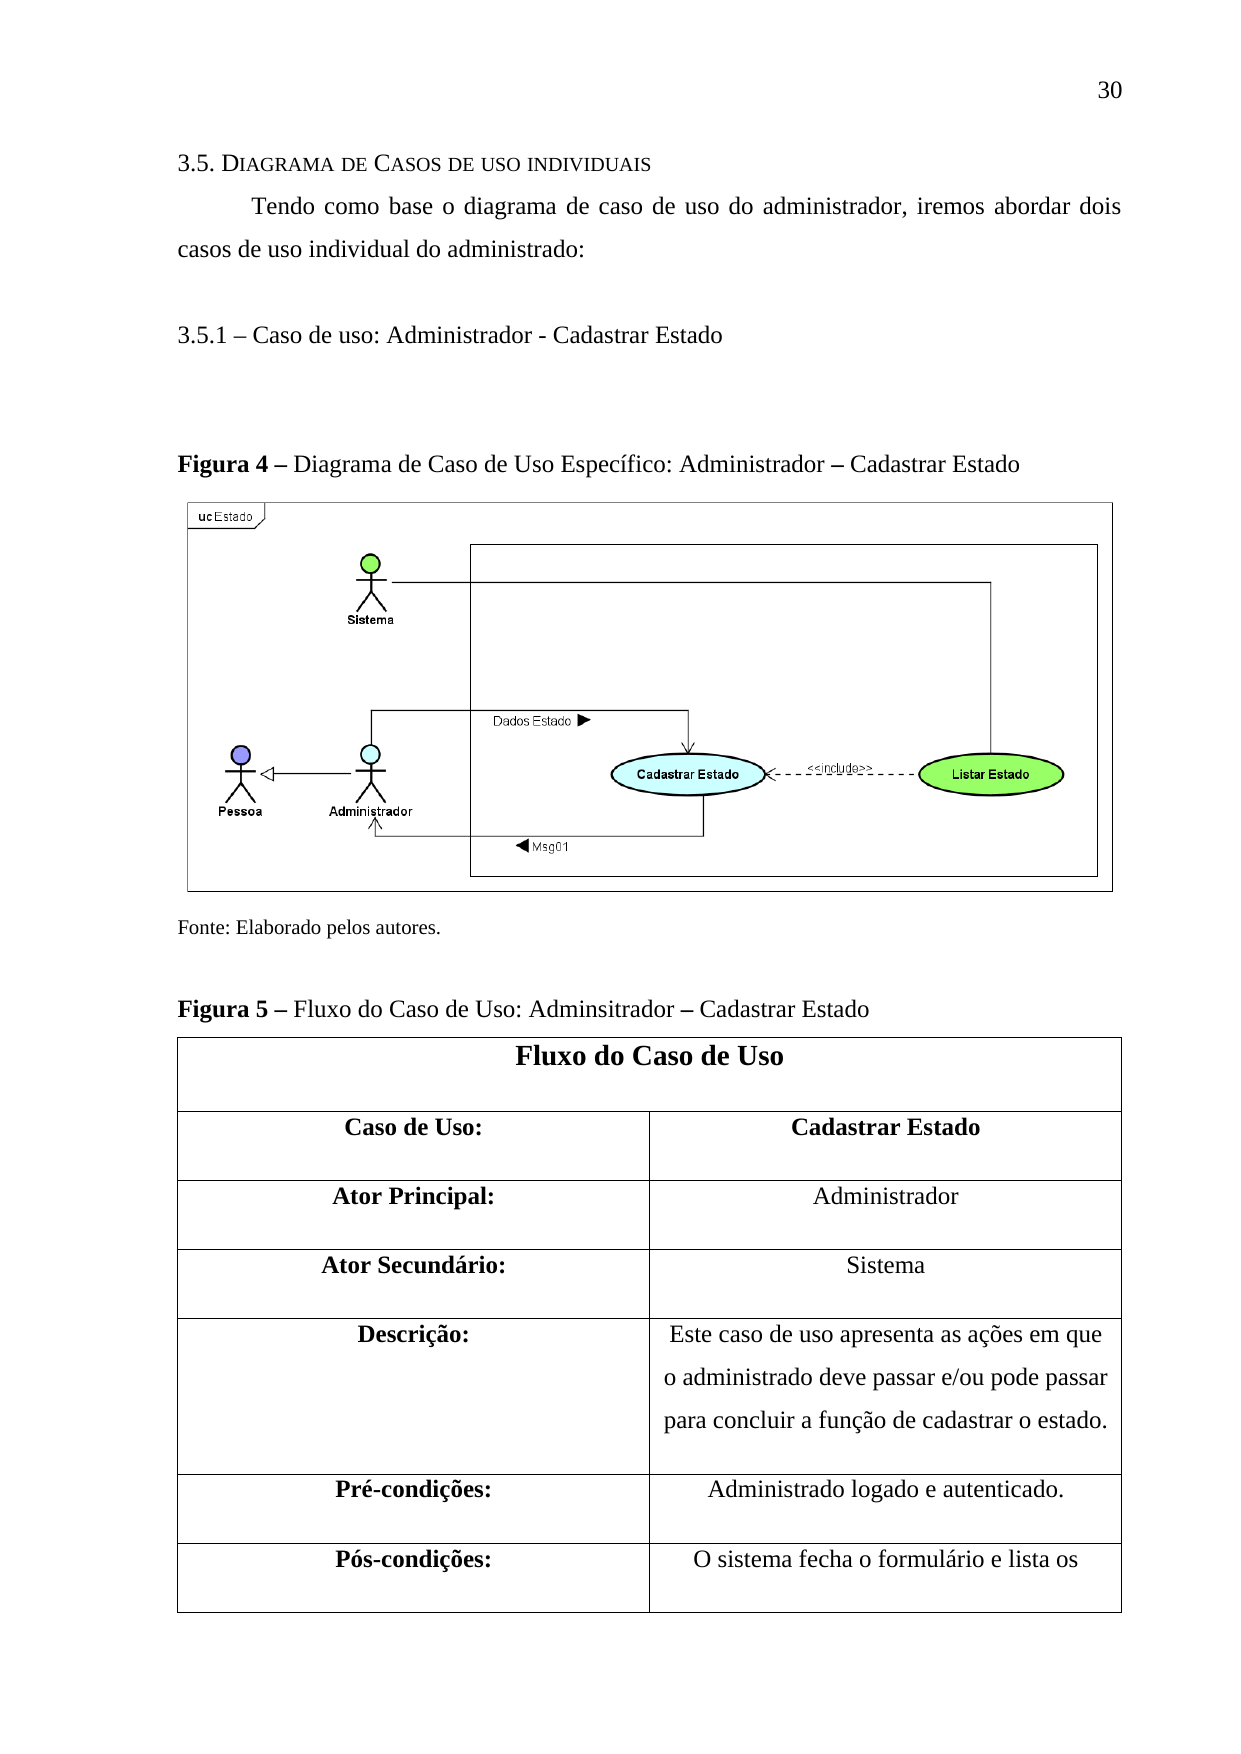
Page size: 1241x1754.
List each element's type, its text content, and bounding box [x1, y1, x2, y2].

text Figura 5 – Fluxo do Caso de Uso: Adminsitrador – Cadastrar Estado [177, 994, 1122, 1023]
table_cell Sistema [650, 1250, 1121, 1318]
table_cell Administrado logado e autenticado. [650, 1475, 1121, 1543]
table_cell Caso de Uso: [178, 1112, 649, 1180]
text Figura 4 – Diagrama de Caso de Uso Específico: Administrador – Cadastrar Estado [177, 449, 1122, 478]
text 3.5.1 – Caso de uso: Administrador - Cadastrar Estado [177, 320, 1122, 349]
table_cell Administrador [650, 1181, 1121, 1249]
table_cell Ator Secundário: [178, 1250, 649, 1318]
text Fonte: Elaborado pelos autores. [177, 915, 1122, 939]
table_cell Descrição: [178, 1319, 649, 1473]
table_cell Pós-condições: [178, 1544, 649, 1612]
table_cell Este caso de uso apresenta as ações em que o administrado deve passar e/ou pode passar para concluir a função de cadastrar o estado. [650, 1319, 1121, 1473]
table_cell Cadastrar Estado [650, 1112, 1121, 1180]
subtitle 3.5. Diagrama de Casos de uso individuais [177, 148, 1122, 176]
table_cell Ator Principal: [178, 1181, 649, 1249]
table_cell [650, 1544, 1121, 1612]
table_header Fluxo do Caso de Uso [178, 1038, 1121, 1111]
picture [177, 492, 1122, 901]
text Tendo como base o diagrama de caso de uso do administrador, iremos abordar dois casos de uso individual do administrado: [177, 191, 1122, 263]
table_cell Pré-condições: [178, 1475, 649, 1543]
